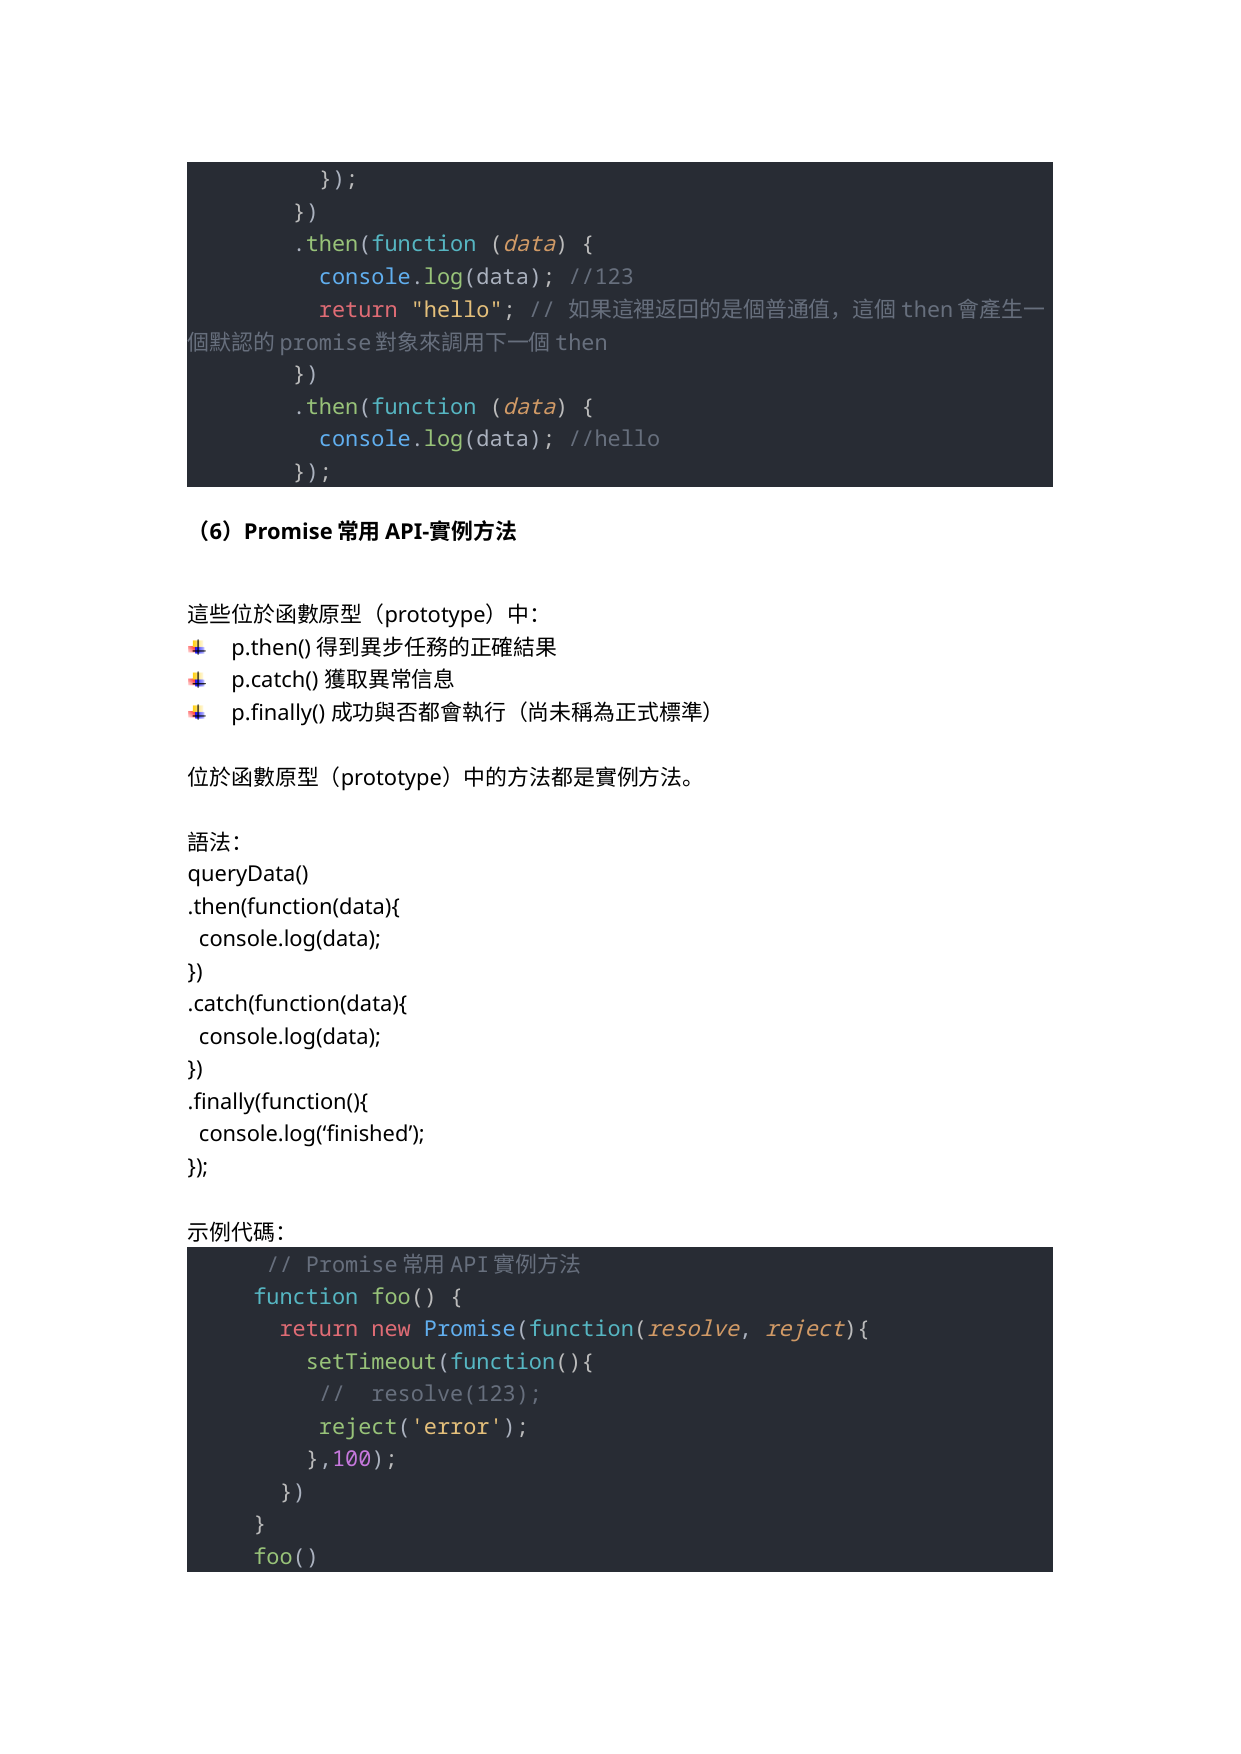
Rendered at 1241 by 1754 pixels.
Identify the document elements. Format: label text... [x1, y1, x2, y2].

text return new Promise(function(resolve, reject){ [187, 1312, 1053, 1344]
text console.log(data); //hello [187, 422, 1053, 454]
text } [187, 1507, 1053, 1539]
text reject('error'); [187, 1409, 1053, 1442]
list p.finally() 成功與否都會執行（尚未稱為正式標準） [187, 694, 1053, 727]
text }) [187, 194, 1053, 227]
text console.log(data); //123 [187, 259, 1053, 292]
text function foo() { [187, 1279, 1053, 1312]
picture [188, 638, 206, 655]
text setTimeout(function(){ [187, 1344, 1053, 1377]
text .then(function(data){ [187, 889, 1053, 922]
text console.log(data); [187, 922, 1053, 954]
picture [188, 670, 206, 688]
text }) [187, 1052, 1053, 1084]
text 示例代碼： [187, 1214, 1053, 1247]
text .then(function (data) { [187, 227, 1053, 259]
text }) [187, 954, 1053, 987]
text // Promise常用API實例方法 [187, 1247, 1053, 1279]
text queryData() [187, 857, 1053, 889]
text }) [187, 357, 1053, 389]
text }); [187, 454, 1053, 487]
text 這些位於函數原型（prototype）中： [187, 597, 1053, 629]
text // resolve(123); [187, 1377, 1053, 1409]
text console.log(‘finished’); [187, 1117, 1053, 1149]
text .then(function (data) { [187, 389, 1053, 422]
text }) [187, 1474, 1053, 1507]
picture [188, 703, 206, 720]
text foo() [187, 1539, 1053, 1572]
text 位於函數原型（prototype）中的方法都是實例方法。 [187, 759, 1053, 792]
text return "hello"; // 如果這裡返回的是個普通值，這個then會產生一個默認的promise對象來調用下一個then [187, 292, 1053, 357]
text }); [187, 162, 1053, 194]
text .catch(function(data){ [187, 987, 1053, 1019]
text },100); [187, 1442, 1053, 1474]
subtitle （6）Promise常用API-實例方法 [187, 514, 1053, 547]
list p.then() 得到異步任務的正確結果 [187, 629, 1053, 662]
text }); [187, 1149, 1053, 1182]
text 語法： [187, 824, 1053, 857]
text console.log(data); [187, 1019, 1053, 1052]
text .finally(function(){ [187, 1084, 1053, 1117]
list p.catch() 獲取異常信息 [187, 662, 1053, 694]
